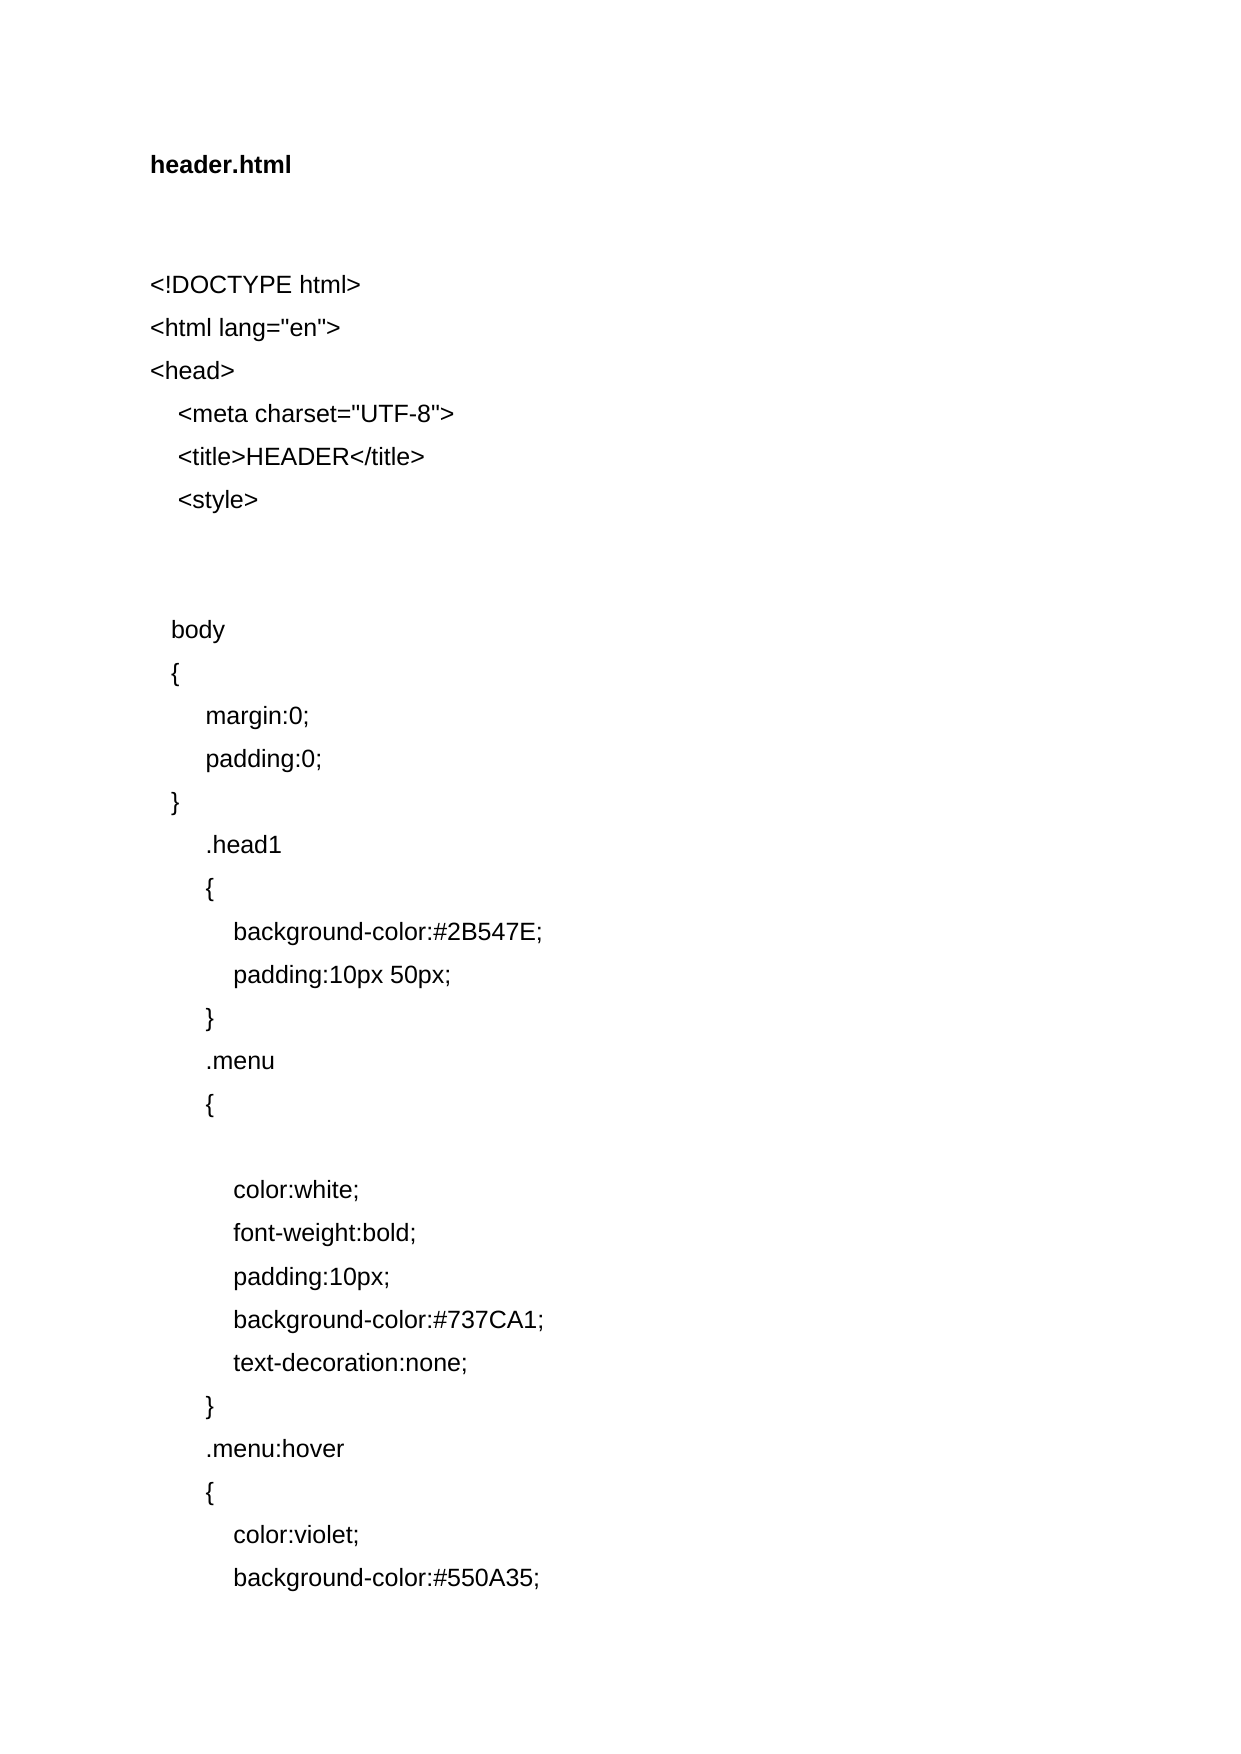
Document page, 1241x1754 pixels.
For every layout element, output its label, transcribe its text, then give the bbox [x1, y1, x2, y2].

text header.html [150, 150, 1090, 179]
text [150, 269, 1090, 1592]
